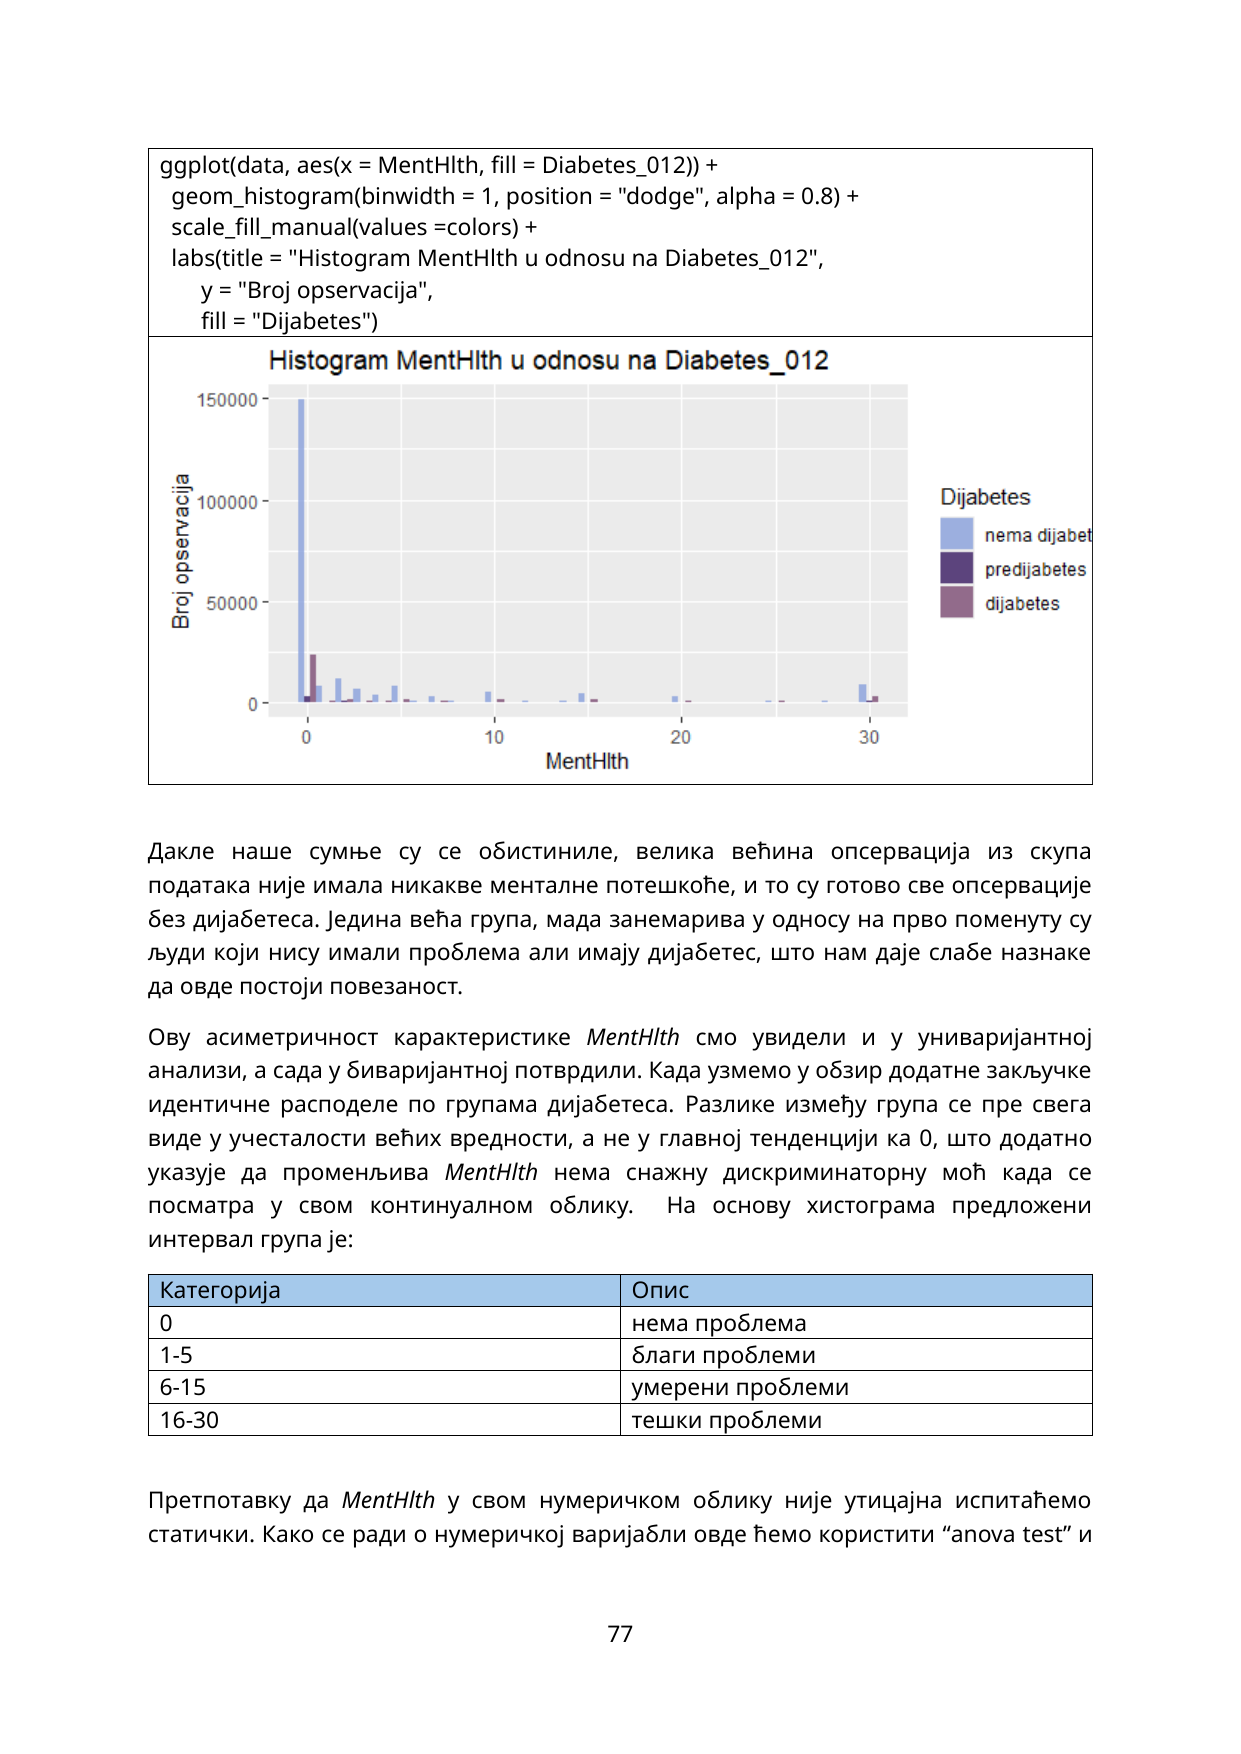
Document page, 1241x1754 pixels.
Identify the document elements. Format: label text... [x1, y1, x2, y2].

text Ову асиметричност карактеристике MentHlth смо увидели и у униваријантној анализи, а сада у биваријантној потврдили. Када узмемо у обзир додатне закључке идентичне расподеле по групама дијабетеса. Разлике између група се пре свега виде у учесталости већих вредности, а не у главној тенденцији ка 0, што додатно указује да променљива MentHlth нема снажну дискриминаторну моћ када се посматра у свом континуалном облику. На основу хистограма предложени интервал група је: [148, 1021, 1093, 1254]
table_cell [149, 337, 159, 784]
table_header Опис [621, 1275, 1092, 1306]
table_cell 0 [149, 1307, 620, 1338]
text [148, 1484, 1093, 1549]
table_cell 16-30 [149, 1404, 620, 1435]
table_header Категорија [149, 1275, 620, 1306]
table_cell нема проблема [621, 1307, 1092, 1338]
table_cell тешки проблеми [621, 1404, 1092, 1435]
table_cell 6-15 [149, 1371, 620, 1403]
table_cell 1-5 [149, 1339, 620, 1370]
picture [159, 337, 1093, 784]
text Дакле наше сумње су се обистиниле, велика већина опсервација из скупа података није имала никакве менталне потешкоће, и то су готово све опсервације без дијабетеса. Једина већа група, мада занемарива у односу на прво поменуту су људи који нису имали проблема али имају дијабетес, што нам даје слабе назнаке да овде постоји повезаност. [148, 835, 1093, 1001]
table_cell благи проблеми [621, 1339, 1092, 1370]
table_header ggplot(data, aes(x = MentHlth, fill = Diabetes_012)) + geom_histogram(binwidth = 1, position = "dodge", alpha = 0.8) + scale_fill_manual(values =colors) + labs(title = "Histogram MentHlth u odnosu na Diabetes_012", y = "Broj opservacija", fill = "Dijabetes") [149, 149, 1092, 336]
table_cell умерени проблеми [621, 1371, 1092, 1403]
